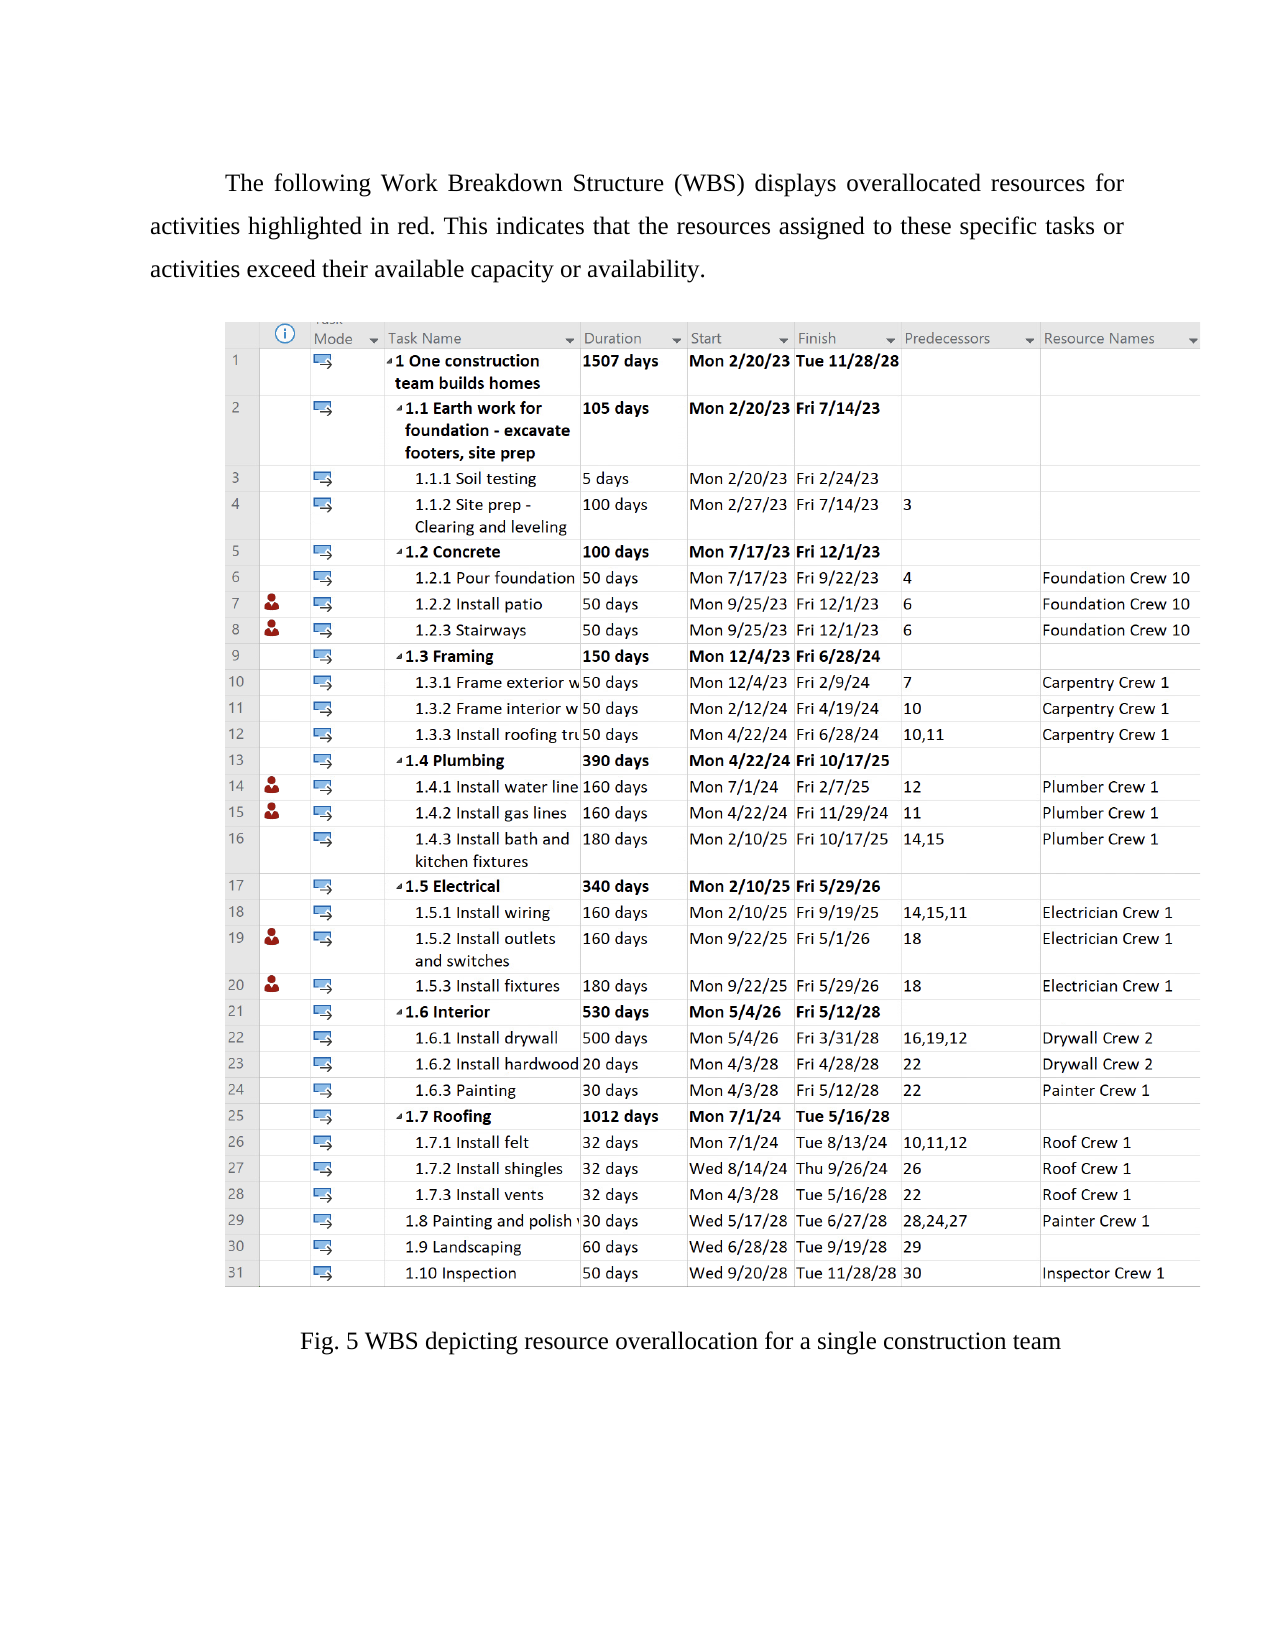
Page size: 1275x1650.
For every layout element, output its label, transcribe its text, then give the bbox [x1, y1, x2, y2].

text Fig. 5 WBS depicting resource overallocation for a single construction team [225, 1326, 1125, 1355]
text The following Work Breakdown Structure (WBS) displays overallocated resources for activities highlighted in red. This indicates that the resources assigned to these specific tasks or activities exceed their available capacity or availability. [150, 168, 1125, 283]
picture [225, 322, 1200, 1287]
